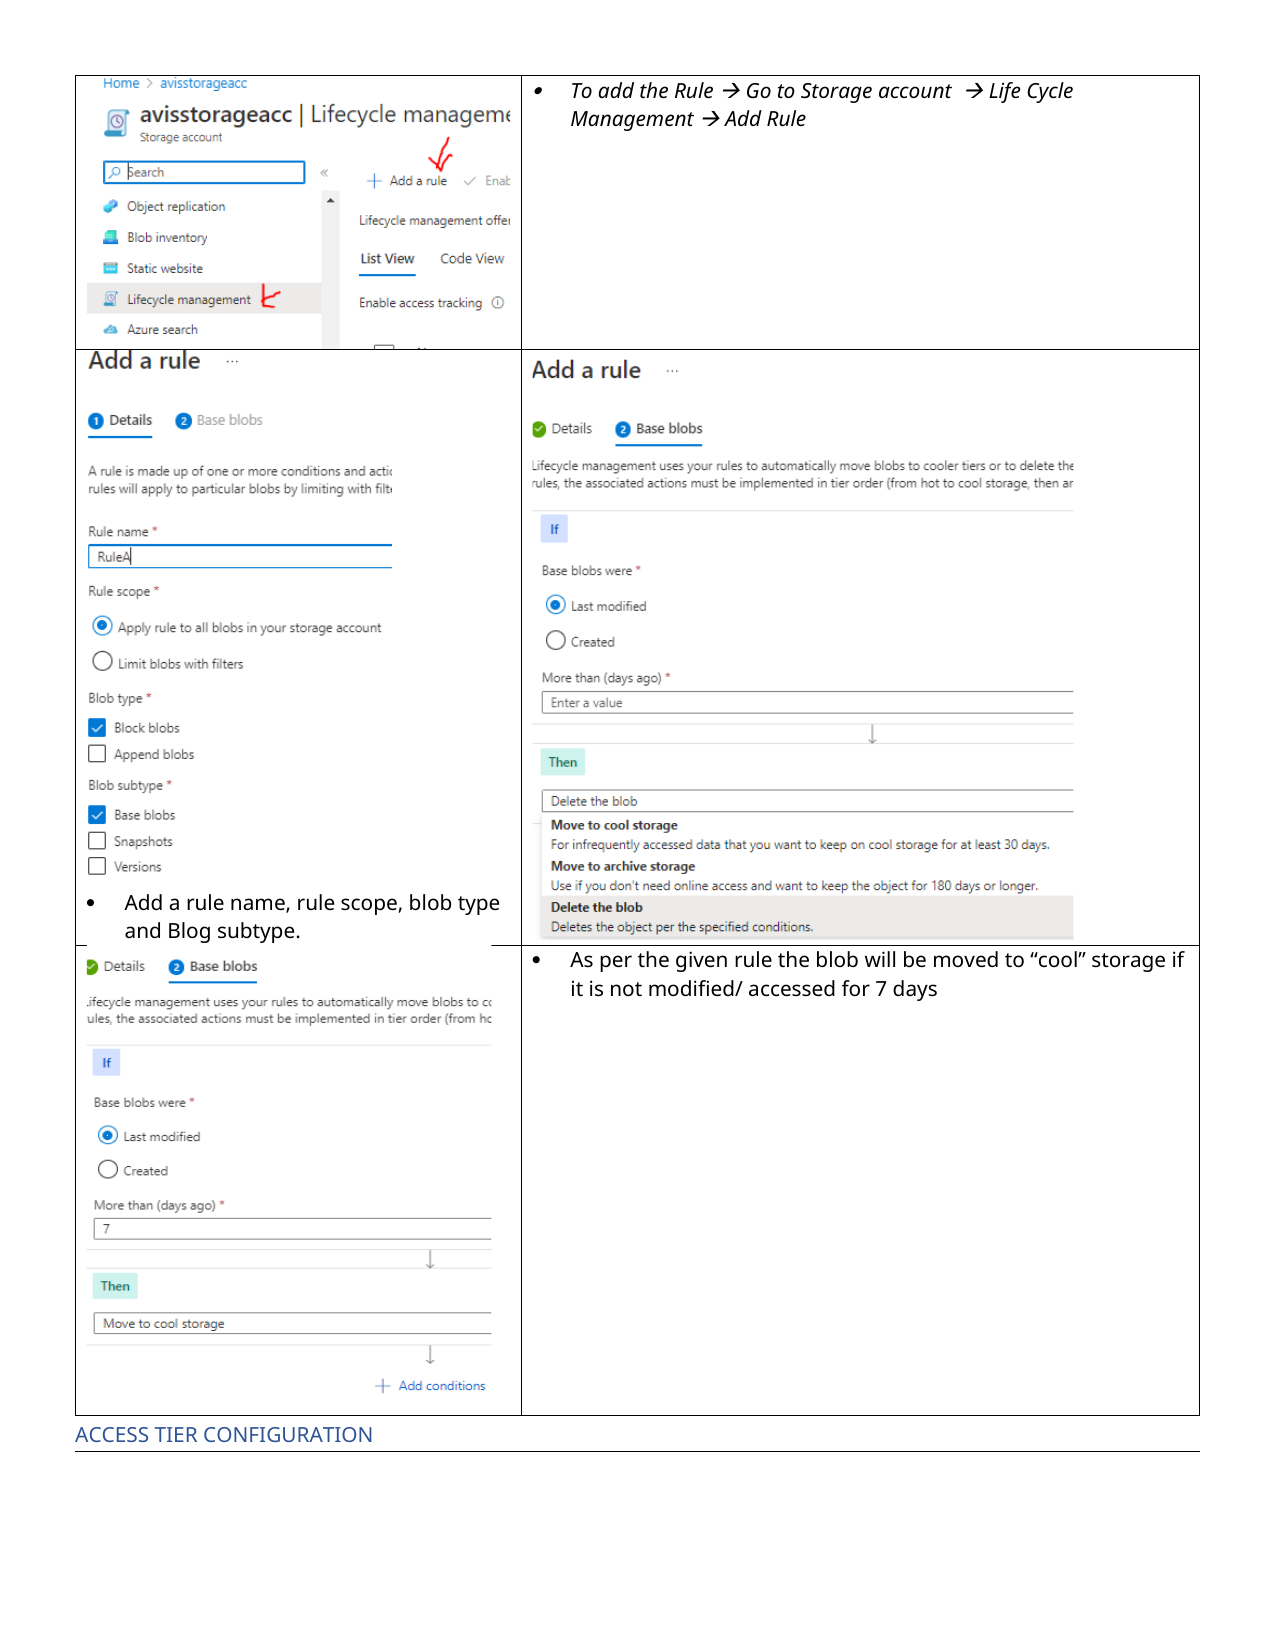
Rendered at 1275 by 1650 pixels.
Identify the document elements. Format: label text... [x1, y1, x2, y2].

table_cell As per the given rule the blob will be moved to “cool” storage if it is not modified/ accessed for 7 days [522, 946, 1199, 1415]
table_cell Add a rule name, rule scope, blob type and Blog subtype. [76, 350, 521, 944]
table_cell [522, 350, 1199, 944]
picture [532, 350, 1074, 940]
picture [86, 350, 392, 888]
table_header [76, 76, 86, 349]
table_cell [76, 946, 521, 1415]
subtitle ACCESS TIER CONFIGURATION [75, 1420, 1200, 1451]
table_header To add the Rule Go to Storage account Life Cycle Management Add Rule [522, 76, 1199, 349]
picture [86, 76, 511, 349]
table_header [511, 76, 521, 349]
picture [86, 945, 492, 1414]
